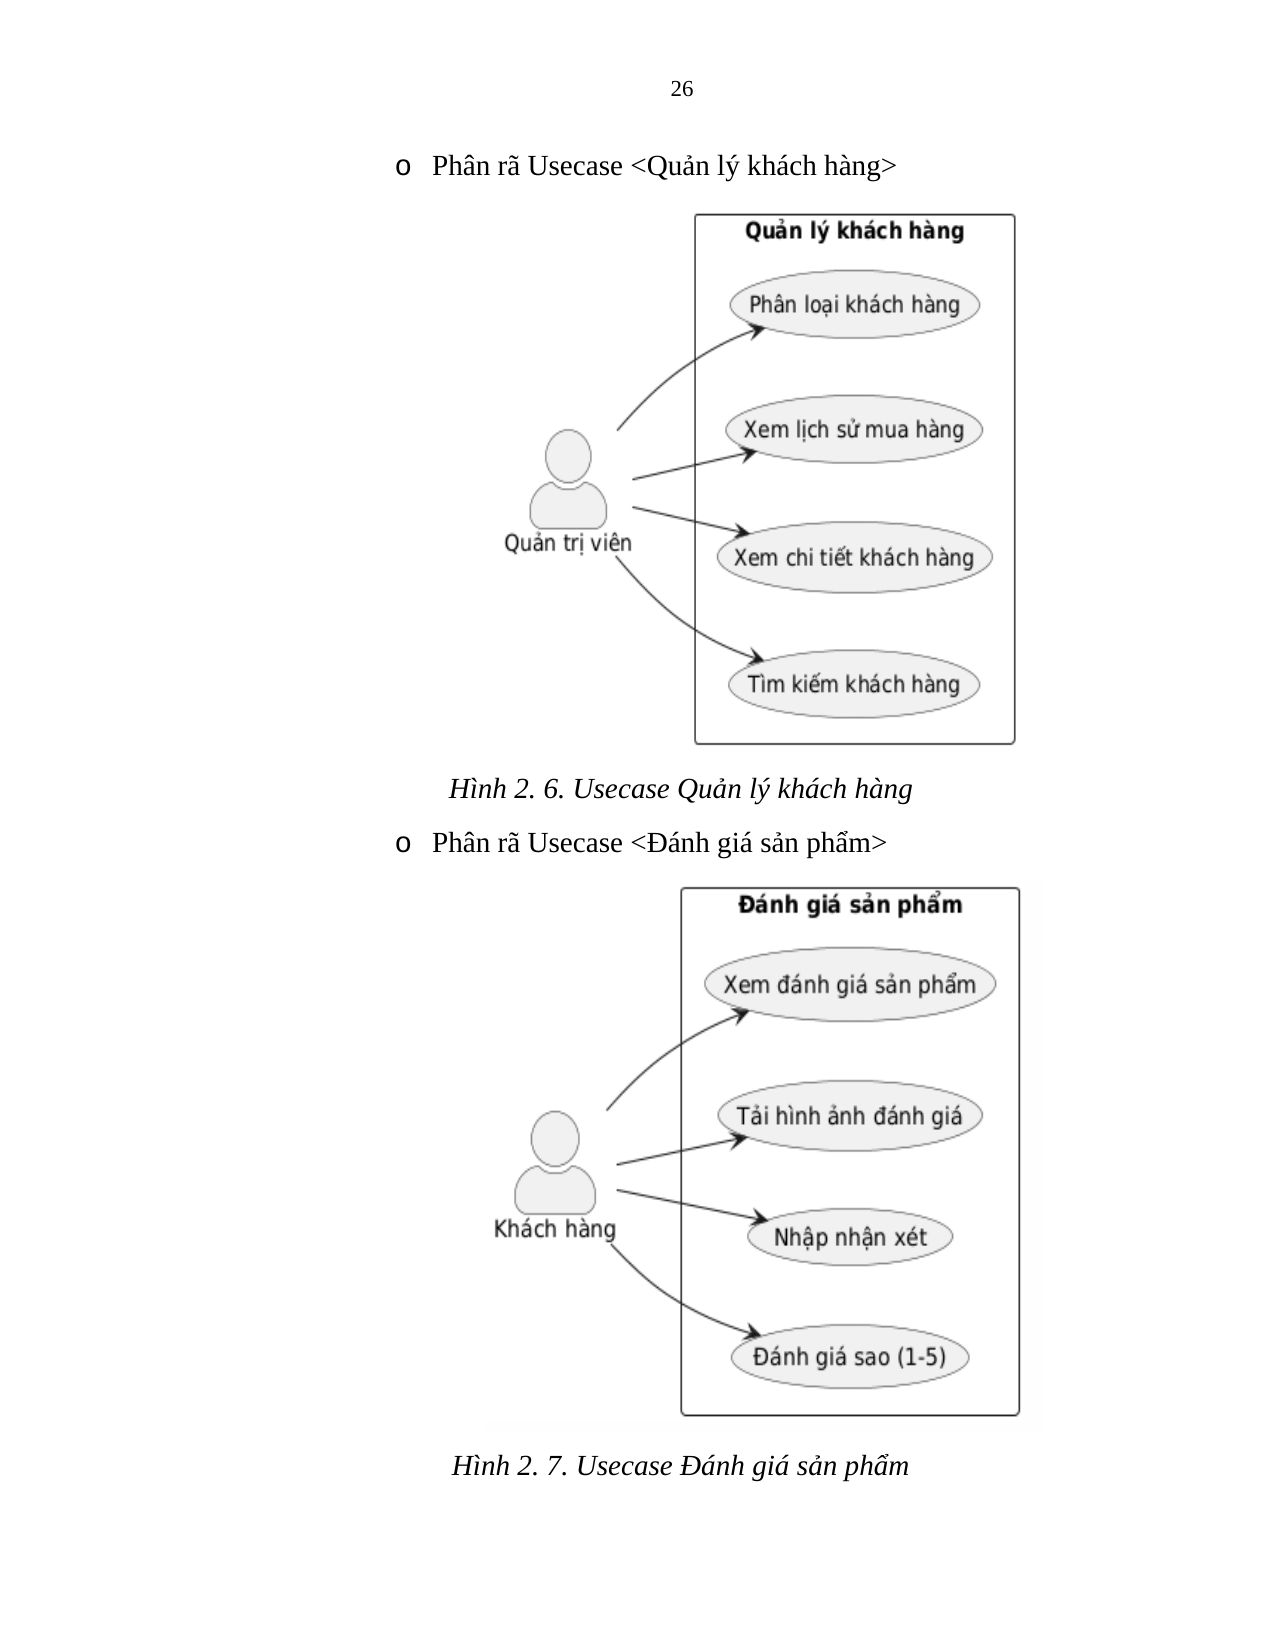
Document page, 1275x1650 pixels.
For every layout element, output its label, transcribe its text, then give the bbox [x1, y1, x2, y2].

picture [496, 201, 1034, 755]
text Hình 2. 7. Usecase Đánh giá sản phẩm [207, 1448, 1157, 1482]
list Phân rã Usecase <Quản lý khách hàng> [394, 148, 1098, 184]
text Hình 2. 6. Usecase Quản lý khách hàng [207, 771, 1157, 805]
picture [485, 879, 1044, 1432]
list Phân rã Usecase <Đánh giá sản phẩm> [394, 826, 1098, 862]
